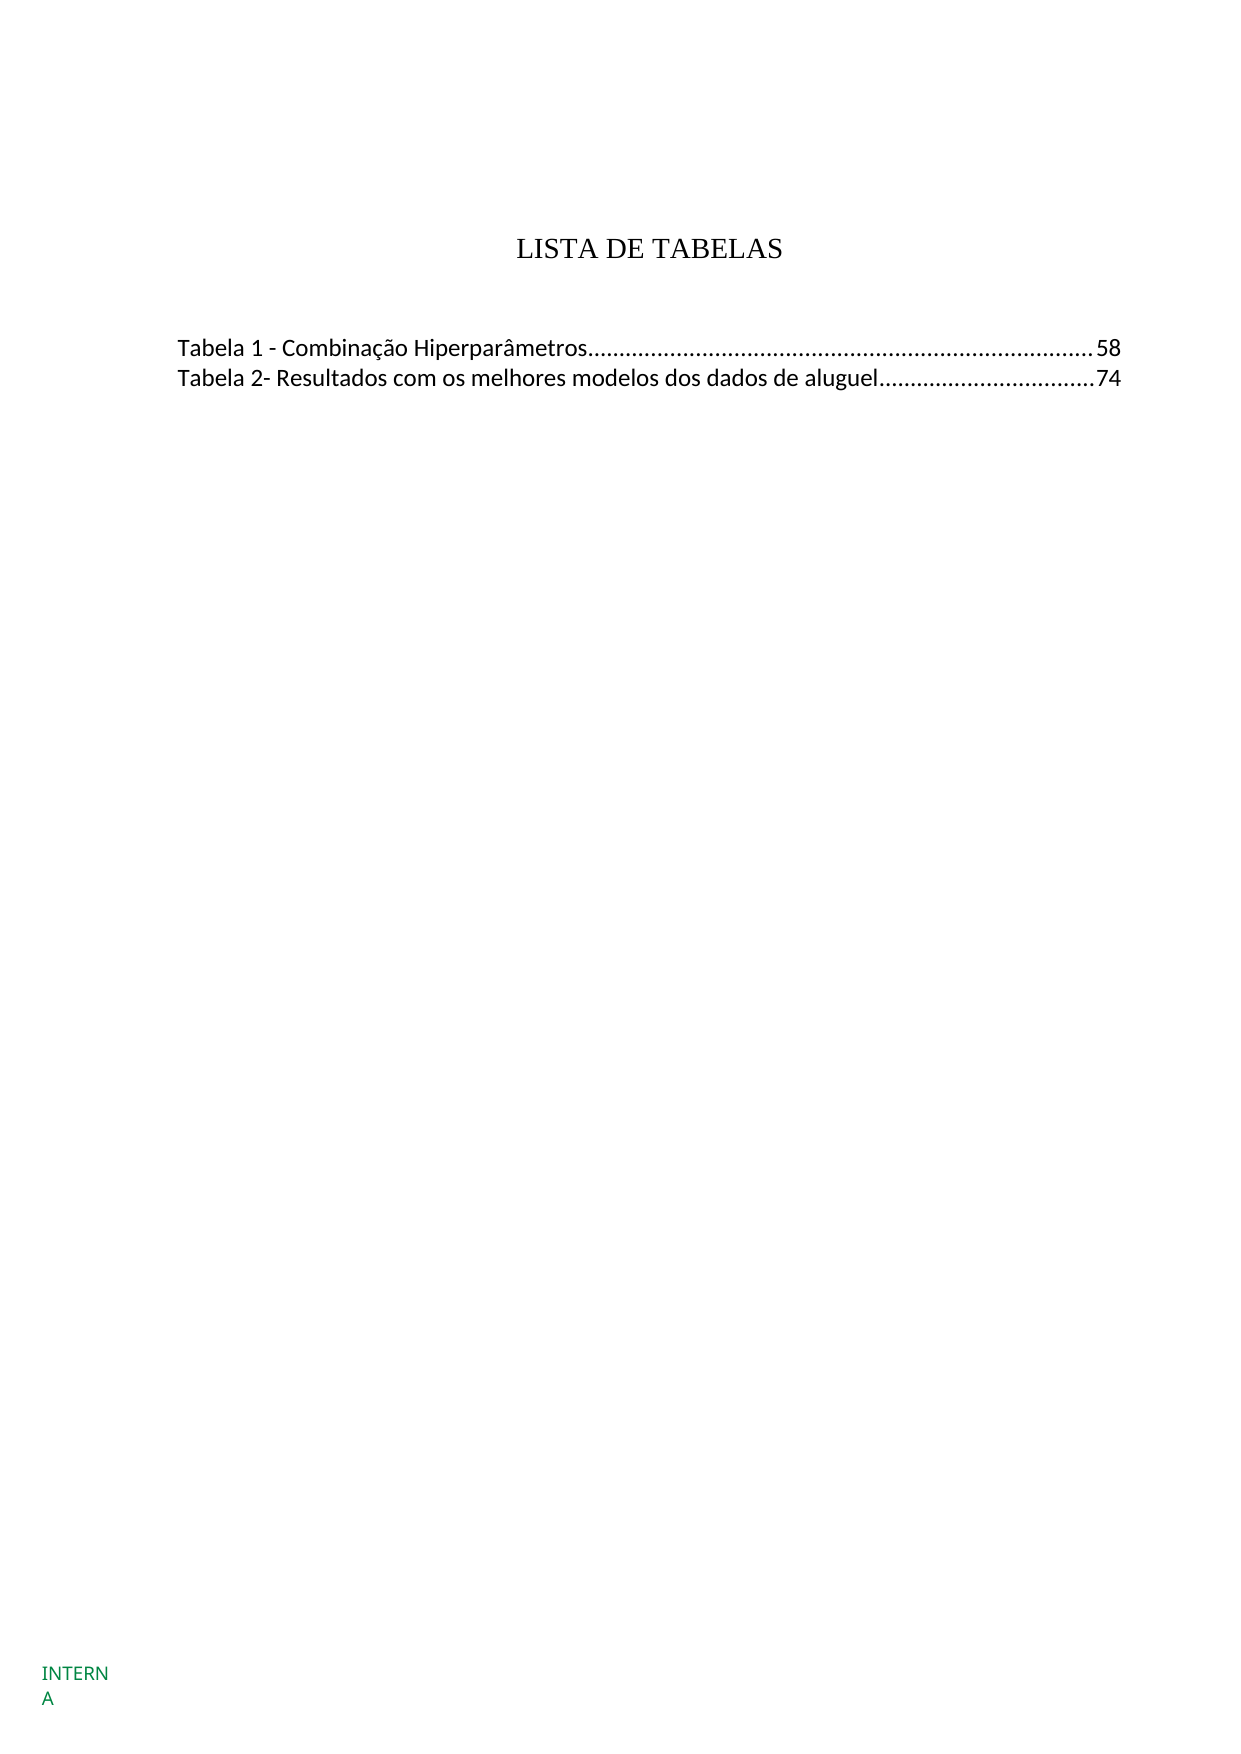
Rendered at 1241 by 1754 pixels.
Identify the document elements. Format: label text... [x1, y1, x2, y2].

text Tabela 1 - Combinação Hiperparâmetros 58 [177, 332, 1122, 362]
text Tabela 2- Resultados com os melhores modelos dos dados de aluguel 74 [177, 362, 1122, 393]
text LISTA DE TABELAS [177, 231, 1122, 264]
